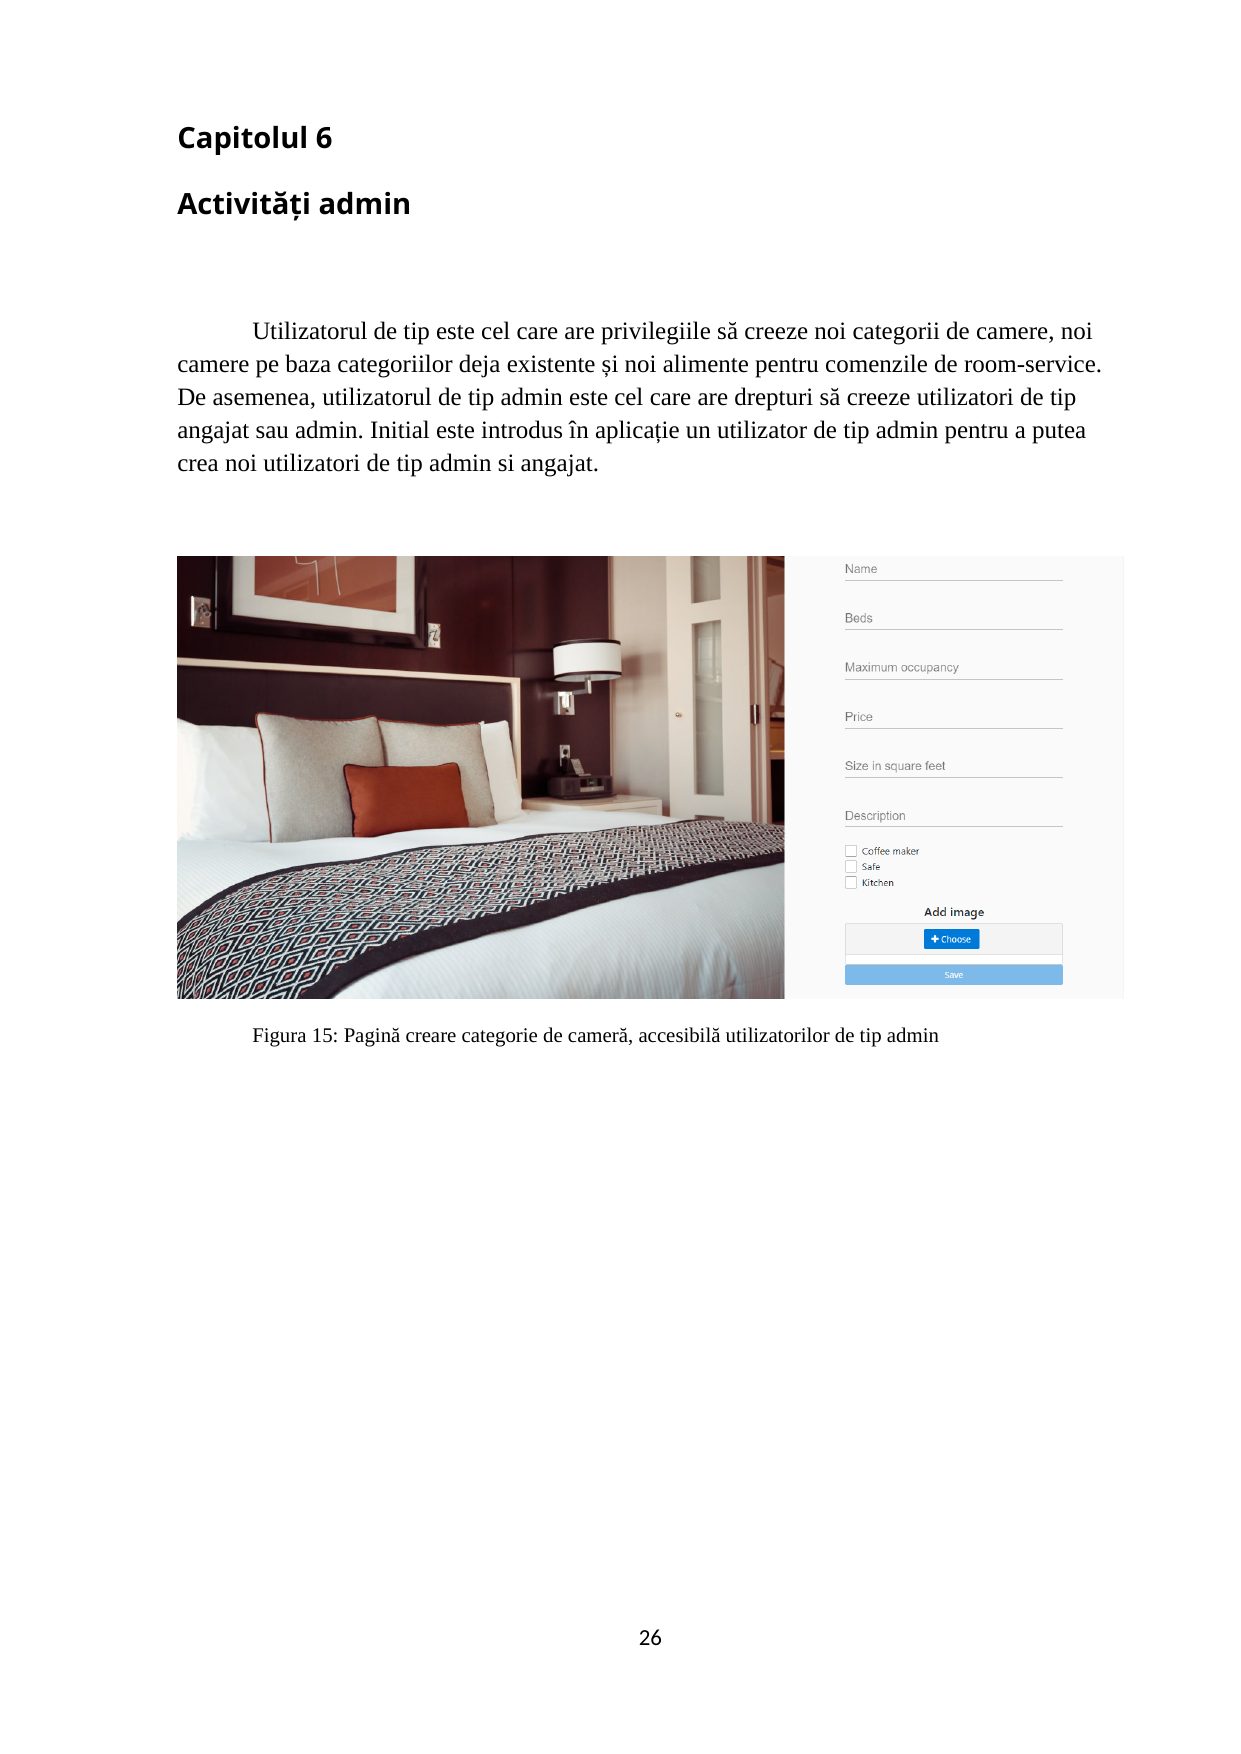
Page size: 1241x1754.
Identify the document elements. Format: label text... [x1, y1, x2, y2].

text Figura 15: Pagină creare categorie de cameră, accesibilă utilizatorilor de tip admin [177, 1023, 1123, 1047]
text Activități admin [177, 183, 1123, 223]
picture [177, 556, 1124, 999]
text Utilizatorul de tip este cel care are privilegiile să creeze noi categorii de camere, noi camere pe baza categoriilor deja existente și noi alimente pentru comenzile de room-service. De asemenea, utilizatorul de tip admin este cel care are drepturi să creeze utilizatori de tip angajat sau admin. Initial este introdus în aplicație un utilizator de tip admin pentru a putea crea noi utilizatori de tip admin si angajat. [177, 316, 1123, 477]
text Capitolul 6 [177, 117, 1123, 157]
